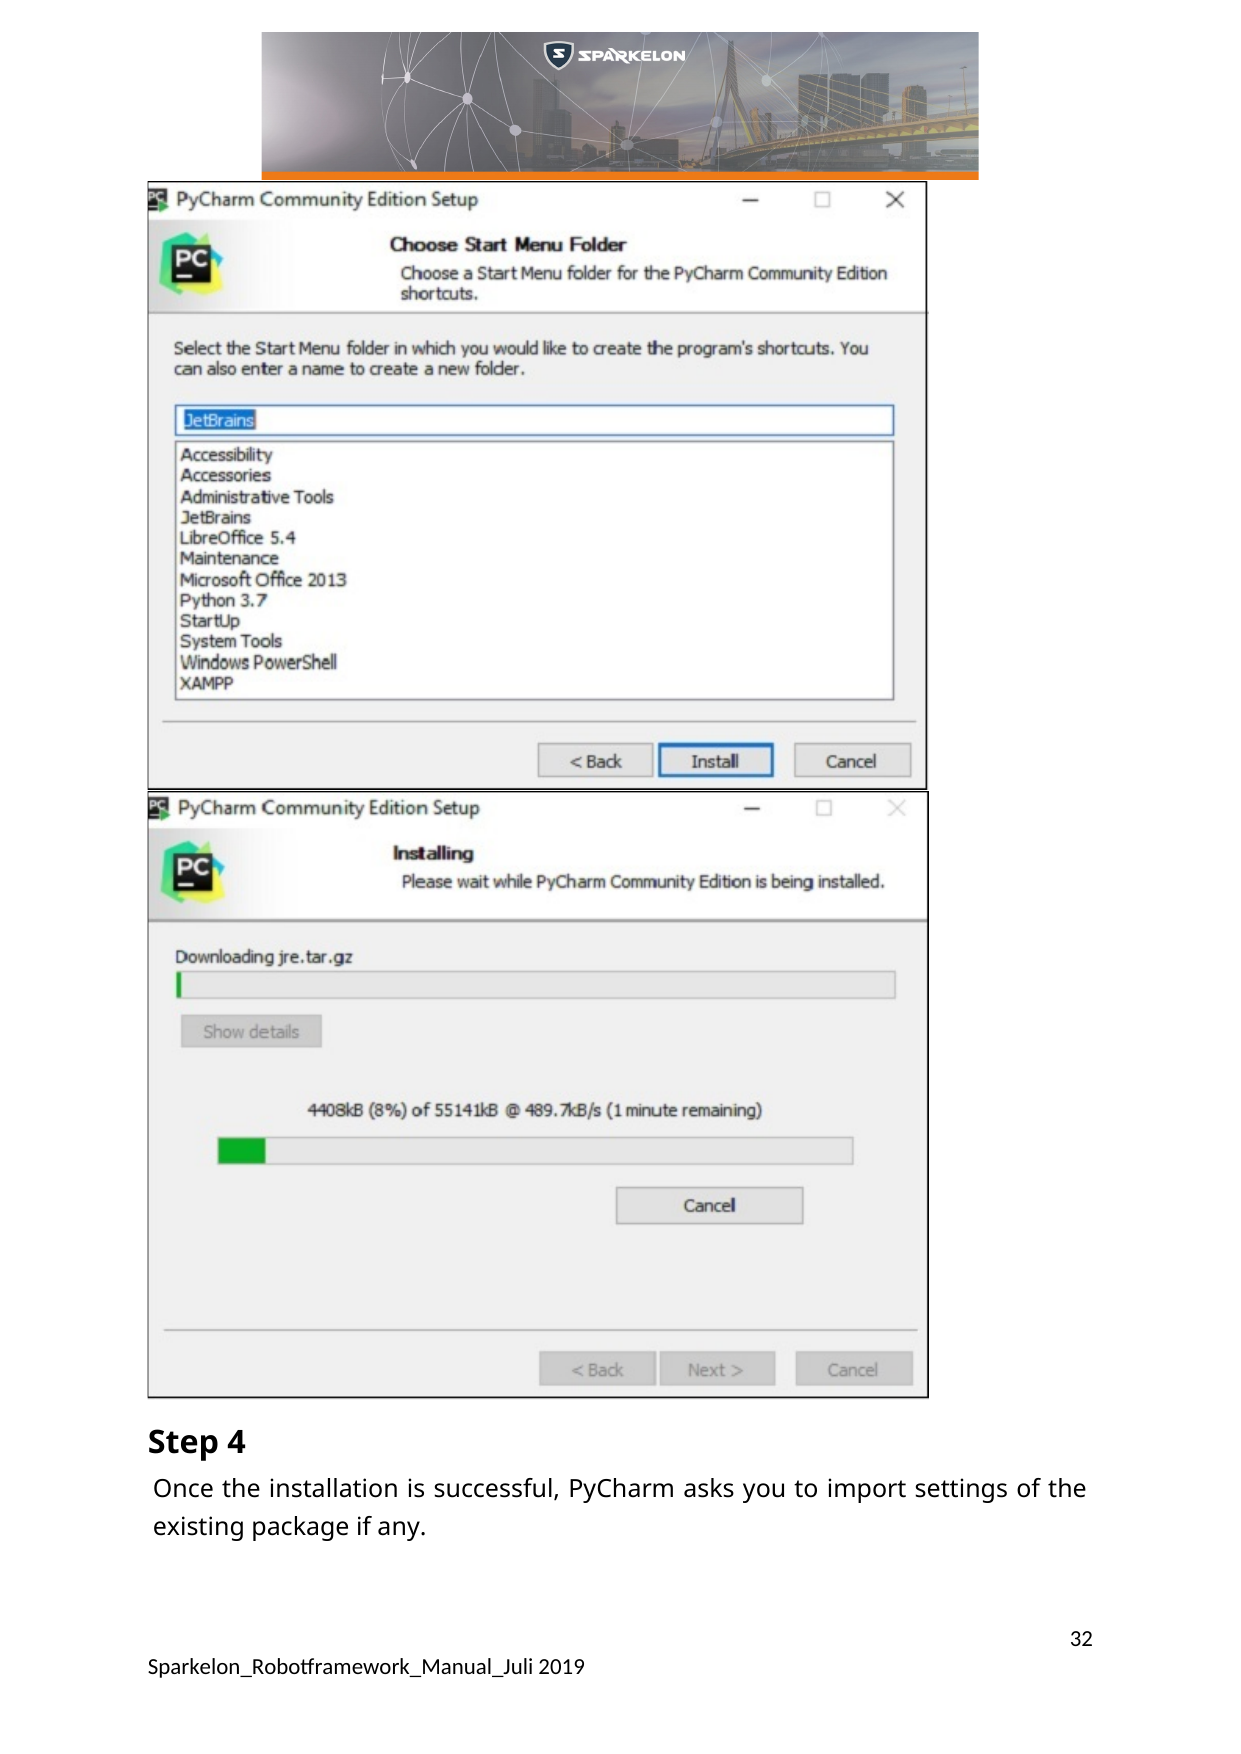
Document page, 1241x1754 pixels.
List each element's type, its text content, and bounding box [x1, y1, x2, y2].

picture [147, 791, 929, 1400]
picture [147, 181, 929, 790]
subtitle Step 4 [148, 1418, 1088, 1462]
text Once the installation is successful, PyCharm asks you to import settings of the existing package if any. [153, 1467, 1088, 1542]
picture [261, 32, 979, 180]
